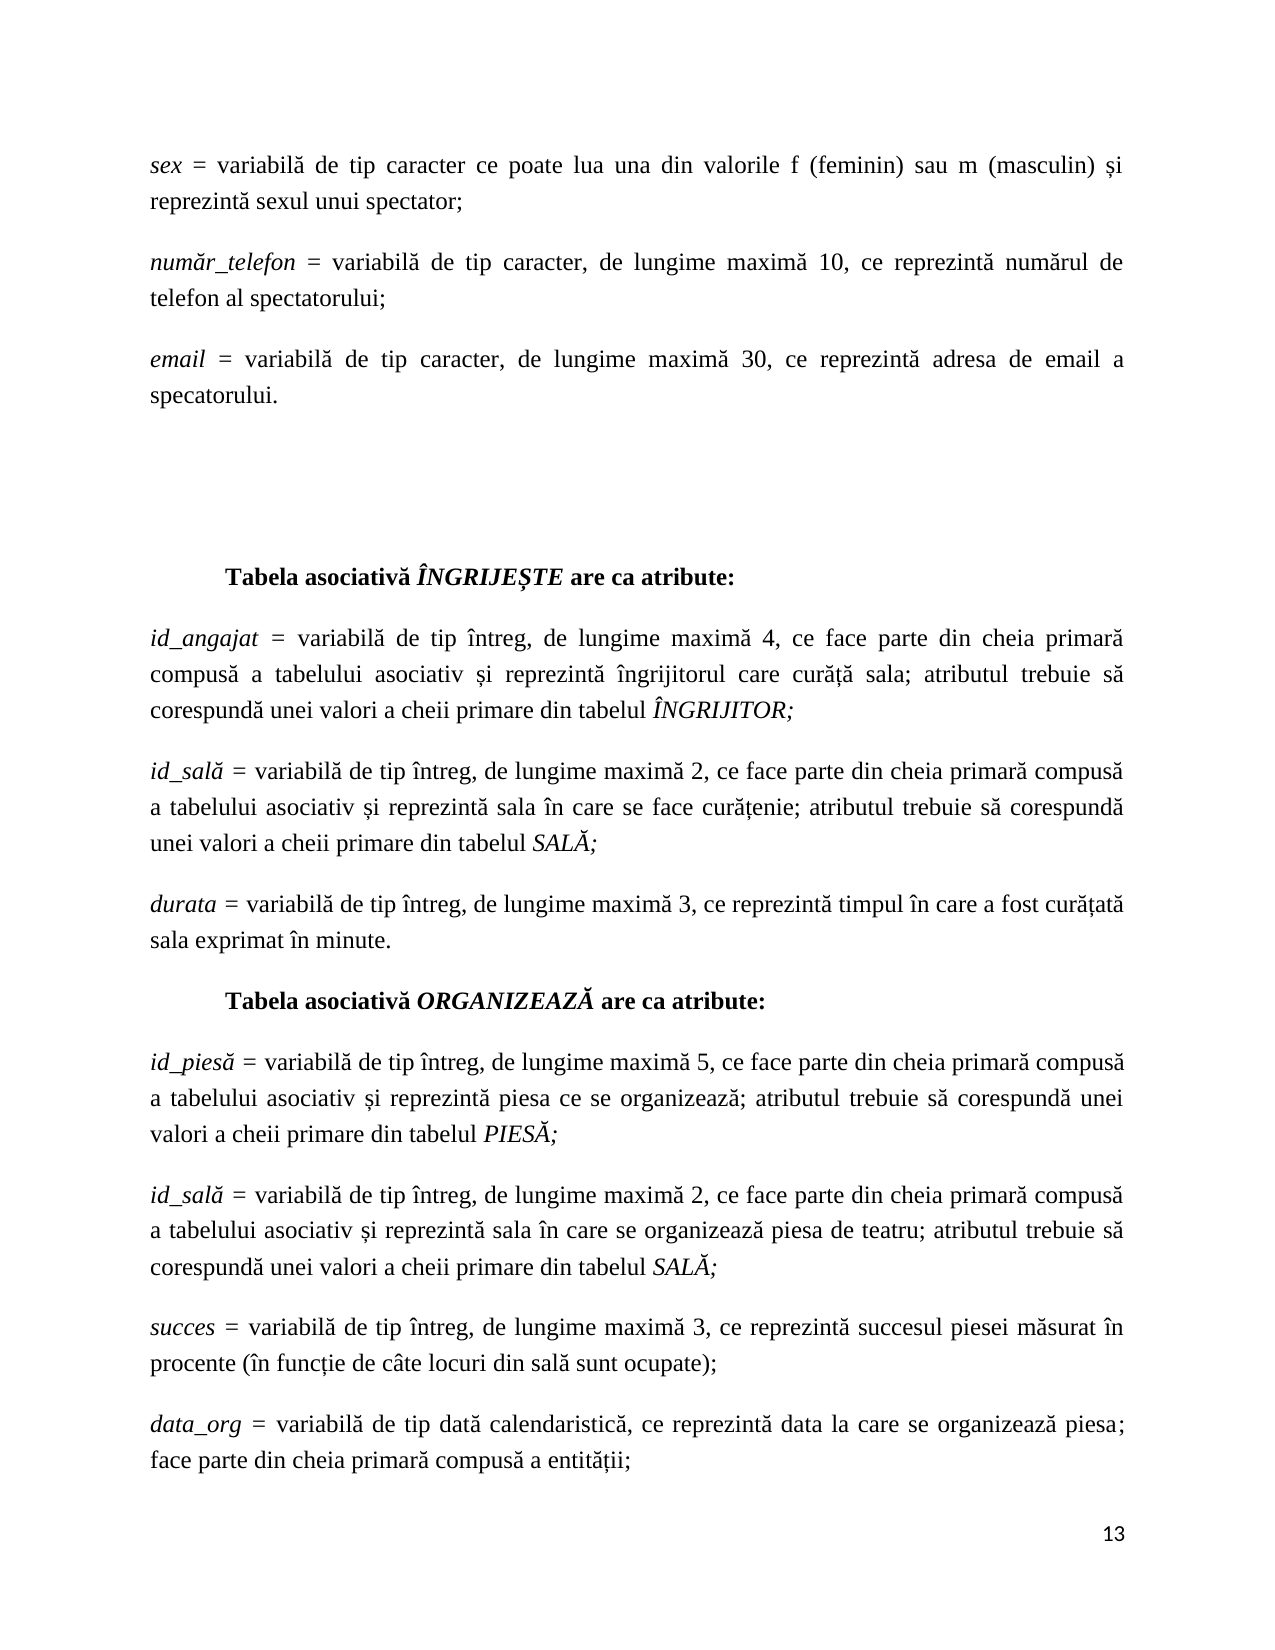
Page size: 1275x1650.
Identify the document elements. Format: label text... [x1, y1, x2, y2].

text durata = variabilă de tip întreg, de lungime maximă 3, ce reprezintă timpul în care a fost curățată sala exprimat în minute. [150, 889, 1125, 954]
text sex = variabilă de tip caracter ce poate lua una din valorile f (feminin) sau m (masculin) și reprezintă sexul unui spectator; [150, 150, 1125, 215]
text număr_telefon = variabilă de tip caracter, de lungime maximă 10, ce reprezintă numărul de telefon al spectatorului; [150, 247, 1125, 312]
text id_piesă = variabilă de tip întreg, de lungime maximă 5, ce face parte din cheia primară compusă a tabelului asociativ și reprezintă piesa ce se organizează; atributul trebuie să corespundă unei valori a cheii primare din tabelul PIESĂ; [150, 1047, 1125, 1147]
text id_sală = variabilă de tip întreg, de lungime maximă 2, ce face parte din cheia primară compusă a tabelului asociativ și reprezintă sala în care se organizează piesa de teatru; atributul trebuie să corespundă unei valori a cheii primare din tabelul SALĂ; [150, 1180, 1125, 1280]
text Tabela asociativă ORGANIZEAZĂ are ca atribute: [150, 986, 1125, 1015]
text id_angajat = variabilă de tip întreg, de lungime maximă 4, ce face parte din cheia primară compusă a tabelului asociativ și reprezintă îngrijitorul care curăță sala; atributul trebuie să corespundă unei valori a cheii primare din tabelul ÎNGRIJITOR; [150, 623, 1125, 724]
text email = variabilă de tip caracter, de lungime maximă 30, ce reprezintă adresa de email a specatorului. [150, 344, 1125, 408]
text succes = variabilă de tip întreg, de lungime maximă 3, ce reprezintă succesul piesei măsurat în procente (în funcție de câte locuri din sală sunt ocupate); [150, 1312, 1125, 1377]
text Tabela asociativă ÎNGRIJEȘTE are ca atribute: [150, 562, 1125, 591]
text id_sală = variabilă de tip întreg, de lungime maximă 2, ce face parte din cheia primară compusă a tabelului asociativ și reprezintă sala în care se face curățenie; atributul trebuie să corespundă unei valori a cheii primare din tabelul SALĂ; [150, 756, 1125, 857]
text data_org = variabilă de tip dată calendaristică, ce reprezintă data la care se organizează piesa; face parte din cheia primară compusă a entității; [150, 1409, 1125, 1474]
